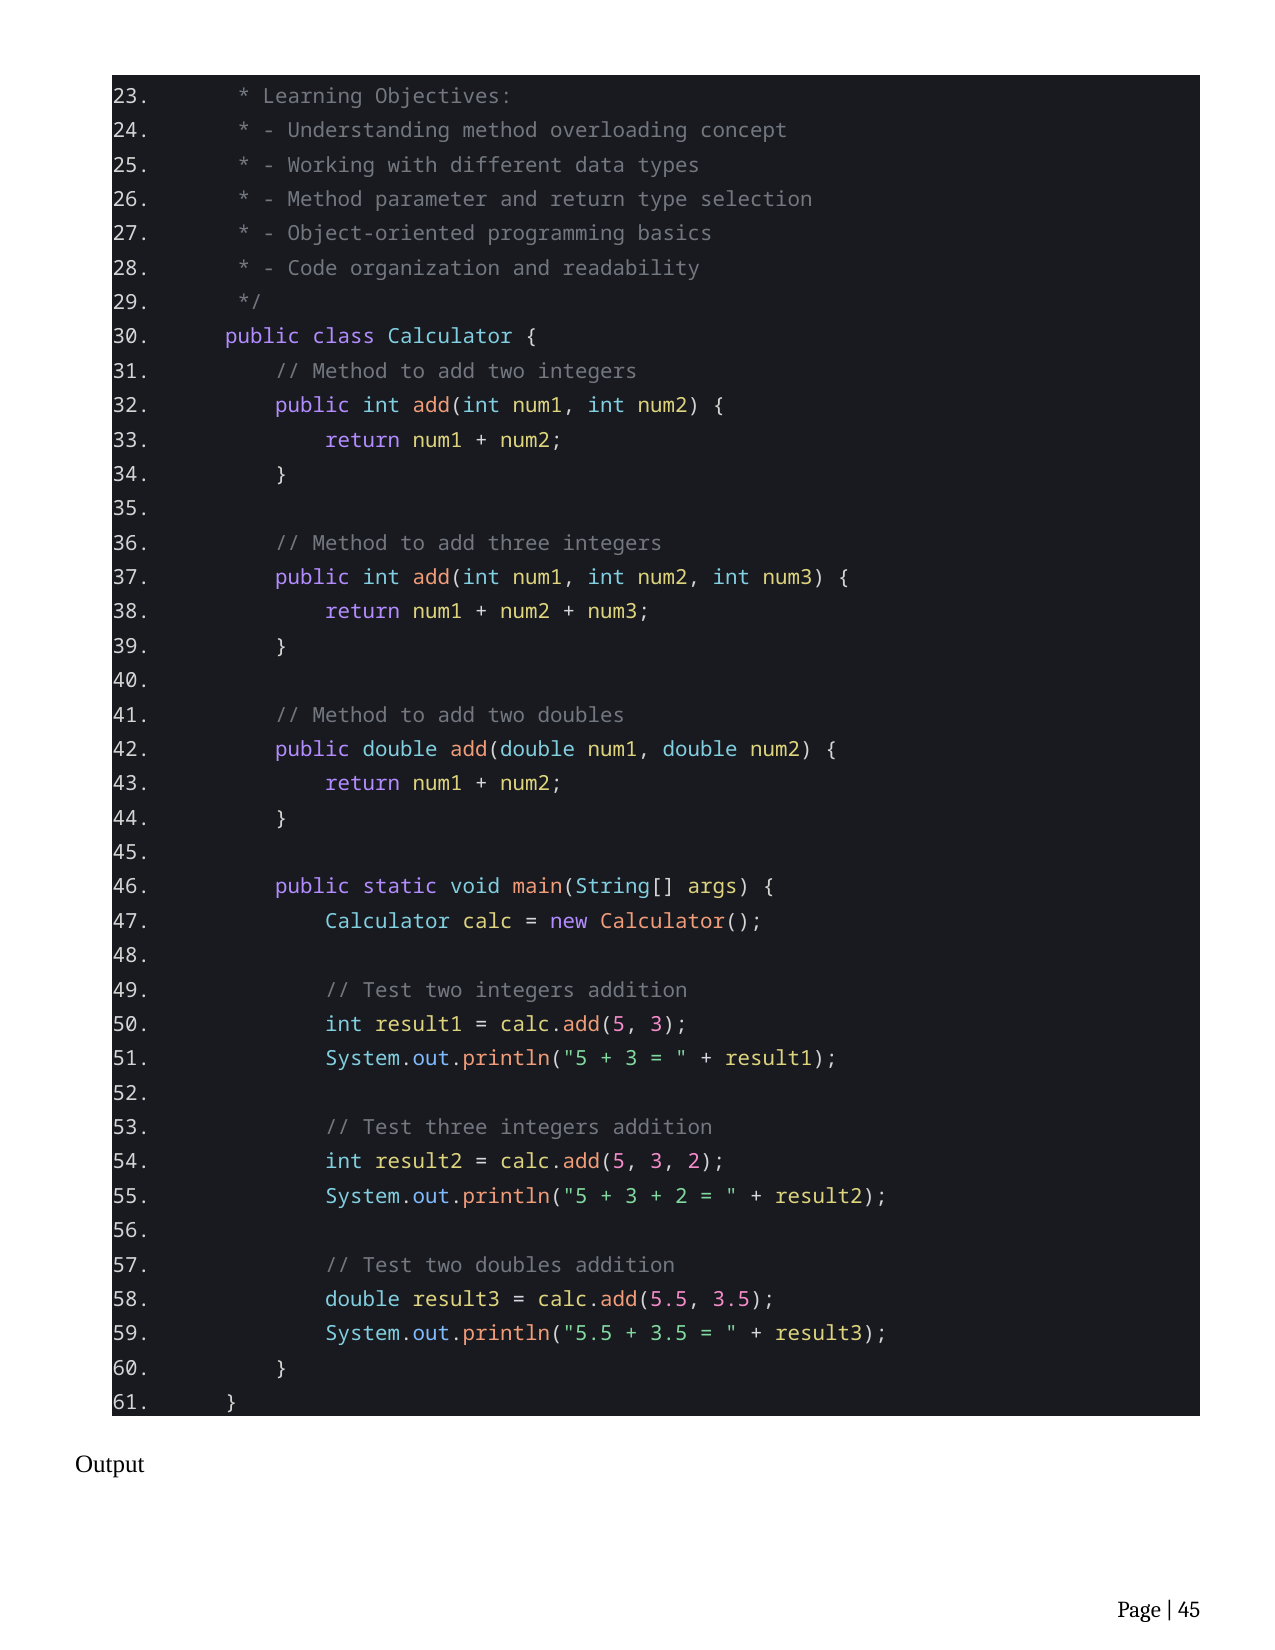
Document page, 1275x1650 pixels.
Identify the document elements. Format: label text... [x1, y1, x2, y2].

list // Test two doubles addition [112, 1244, 1200, 1278]
list // Method to add three integers [112, 522, 1200, 556]
list return num1 + num2; [112, 419, 1200, 453]
list // Test three integers addition [112, 1106, 1200, 1141]
list } [112, 453, 1200, 487]
list } [112, 797, 1200, 831]
list * - Working with different data types [112, 144, 1200, 178]
list // Method to add two doubles [112, 694, 1200, 728]
list int result2 = calc.add(5, 3, 2); [112, 1141, 1200, 1175]
list int result1 = calc.add(5, 3); [112, 1003, 1200, 1037]
list public static void main(String[] args) { [112, 866, 1200, 900]
list * - Method parameter and return type selection [112, 178, 1200, 212]
list } [112, 1381, 1200, 1416]
list return num1 + num2 + num3; [112, 591, 1200, 625]
list Calculator calc = new Calculator(); [112, 900, 1200, 934]
list } [112, 1347, 1200, 1381]
list System.out.println("5.5 + 3.5 = " + result3); [112, 1312, 1200, 1347]
text Output [75, 1449, 1200, 1477]
list * - Code organization and readability [112, 247, 1200, 281]
list } [112, 625, 1200, 659]
list // Test two integers addition [112, 969, 1200, 1003]
list public class Calculator { [112, 316, 1200, 350]
list // Method to add two integers [112, 350, 1200, 384]
list return num1 + num2; [112, 762, 1200, 797]
list public int add(int num1, int num2) { [112, 384, 1200, 419]
list System.out.println("5 + 3 + 2 = " + result2); [112, 1175, 1200, 1209]
list * Learning Objectives: [112, 75, 1200, 109]
list public double add(double num1, double num2) { [112, 728, 1200, 762]
list public int add(int num1, int num2, int num3) { [112, 556, 1200, 591]
list * - Understanding method overloading concept [112, 109, 1200, 144]
list System.out.println("5 + 3 = " + result1); [112, 1037, 1200, 1072]
list * - Object-oriented programming basics [112, 212, 1200, 247]
list */ [112, 281, 1200, 316]
list double result3 = calc.add(5.5, 3.5); [112, 1278, 1200, 1312]
